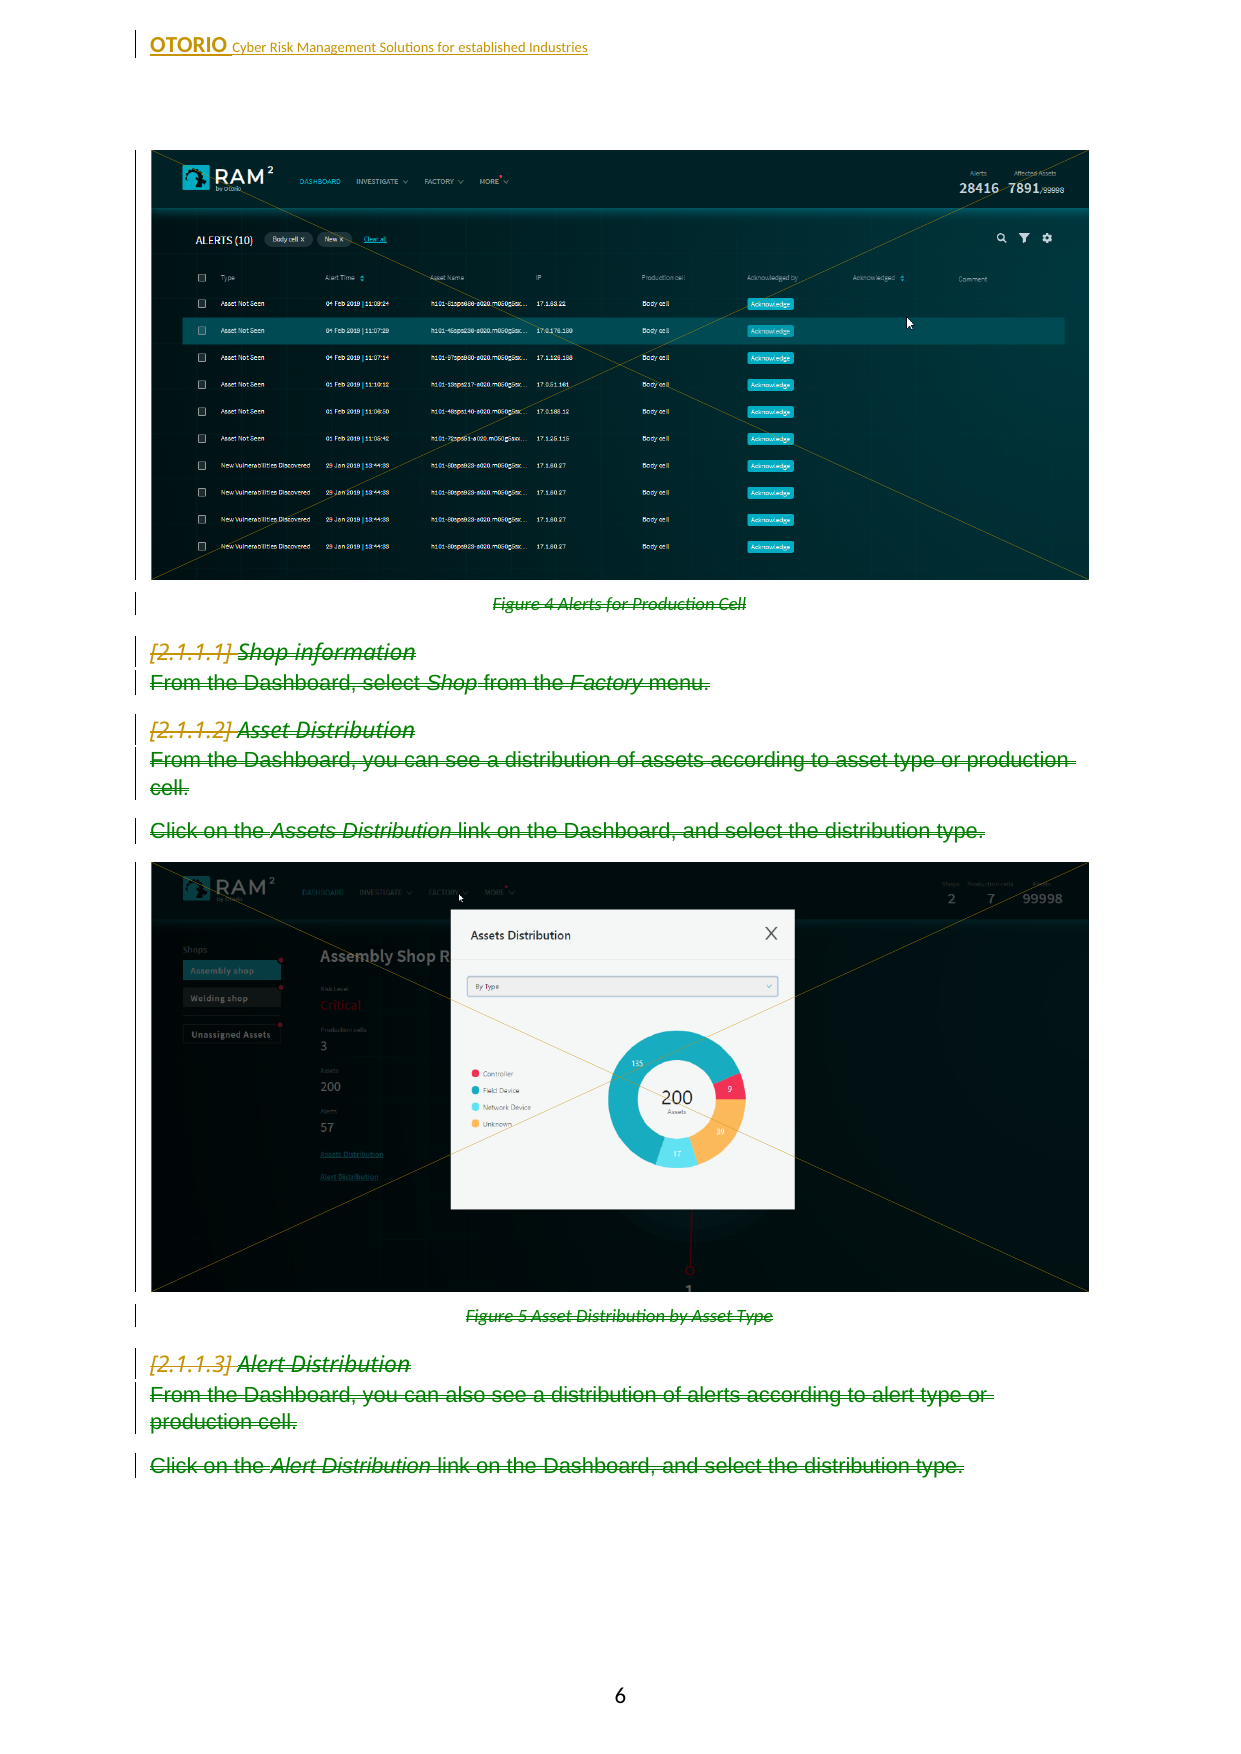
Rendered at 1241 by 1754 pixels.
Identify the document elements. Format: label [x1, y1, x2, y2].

picture [154, 1078, 1086, 1292]
picture [623, 151, 1089, 579]
picture [154, 150, 1086, 364]
picture [154, 862, 1086, 1076]
picture [153, 366, 1087, 580]
picture [151, 863, 617, 1291]
picture [151, 151, 618, 579]
picture [623, 863, 1089, 1291]
